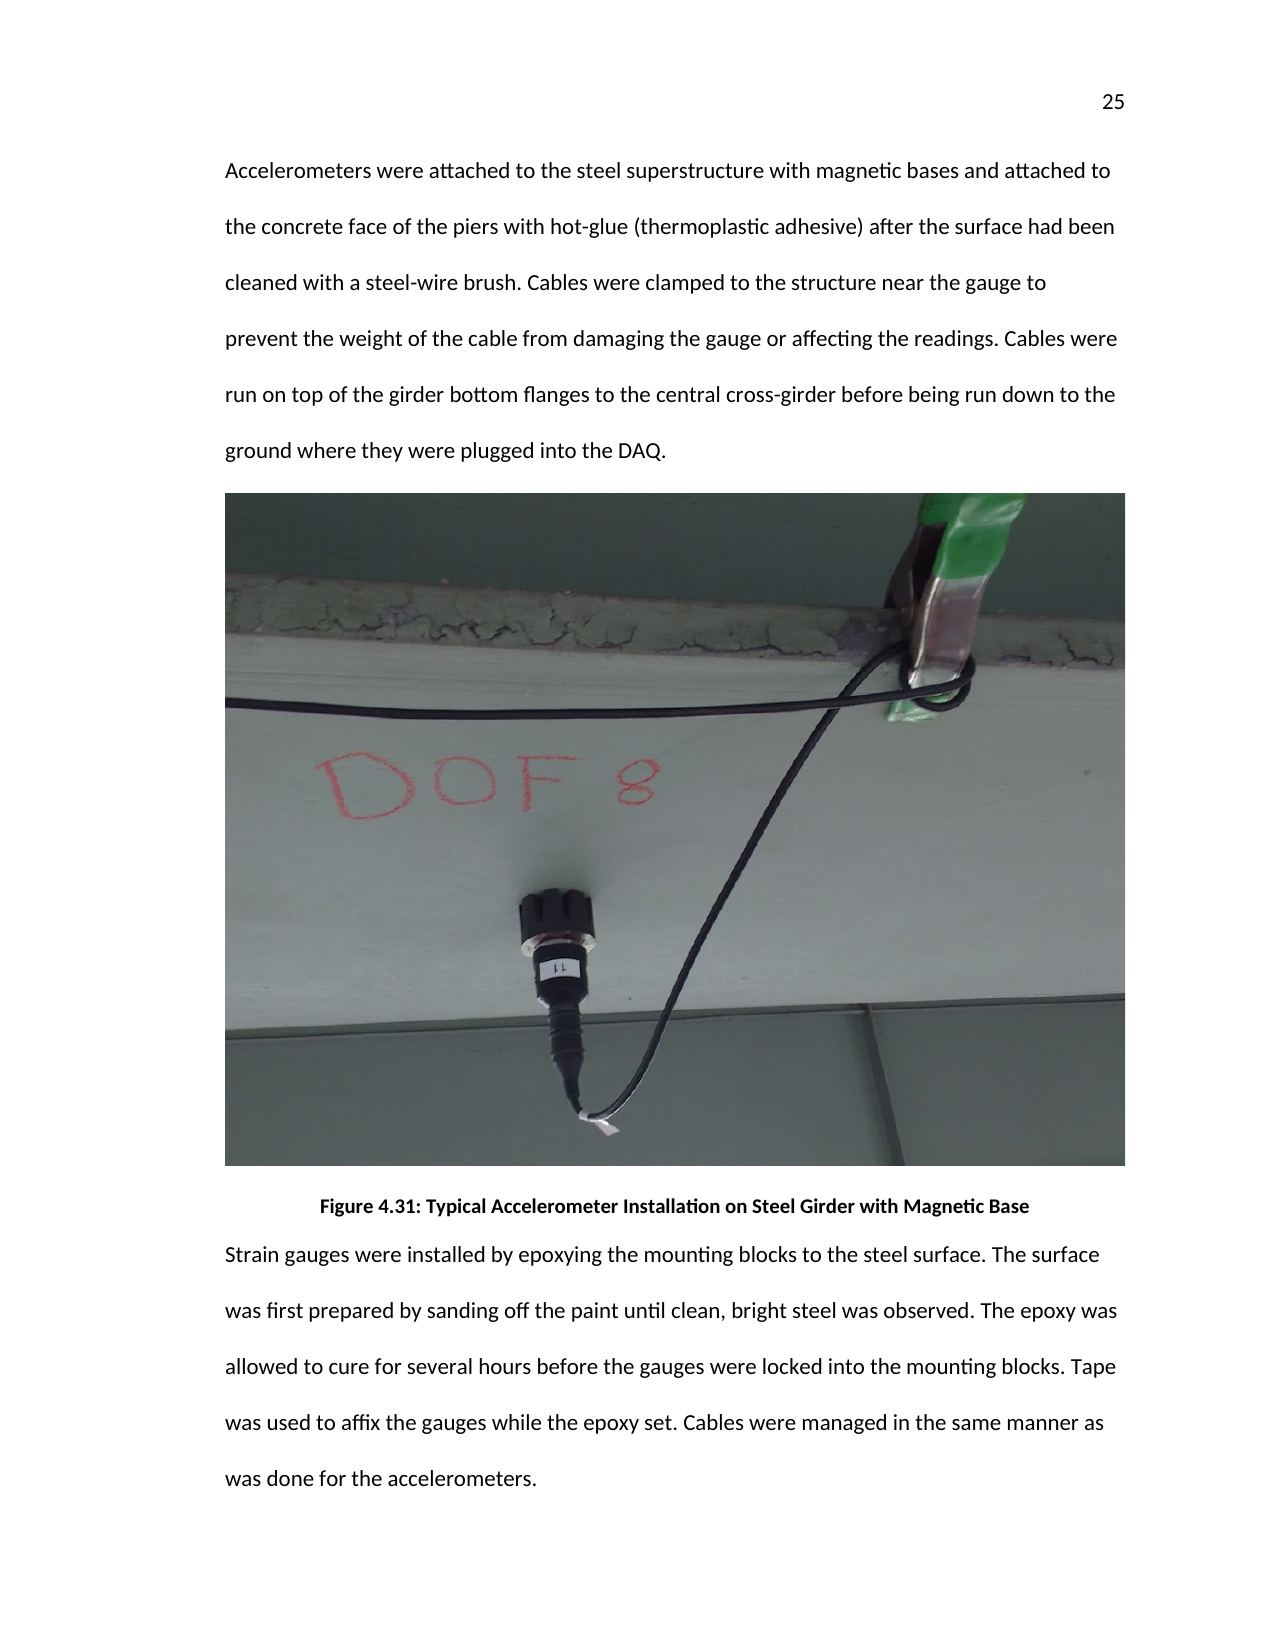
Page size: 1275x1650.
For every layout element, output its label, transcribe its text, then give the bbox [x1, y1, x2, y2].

text Accelerometers were attached to the steel superstructure with magnetic bases and attached to the concrete face of the piers with hot-glue (thermoplastic adhesive) after the surface had been cleaned with a steel-wire brush. Cables were clamped to the structure near the gauge to prevent the weight of the cable from damaging the gauge or affecting the readings. Cables were run on top of the girder bottom flanges to the central cross-girder before being run down to the ground where they were plugged into the DAQ. [225, 156, 1125, 493]
picture [225, 493, 1125, 1166]
text Strain gauges were installed by epoxying the mounting blocks to the steel surface. The surface was first prepared by sanding off the paint until clean, bright steel was observed. The epoxy was allowed to cure for several hours before the gauges were locked into the mounting blocks. Tape was used to affix the gauges while the epoxy set. Cables were managed in the same manner as was done for the accelerometers. [225, 1240, 1125, 1492]
